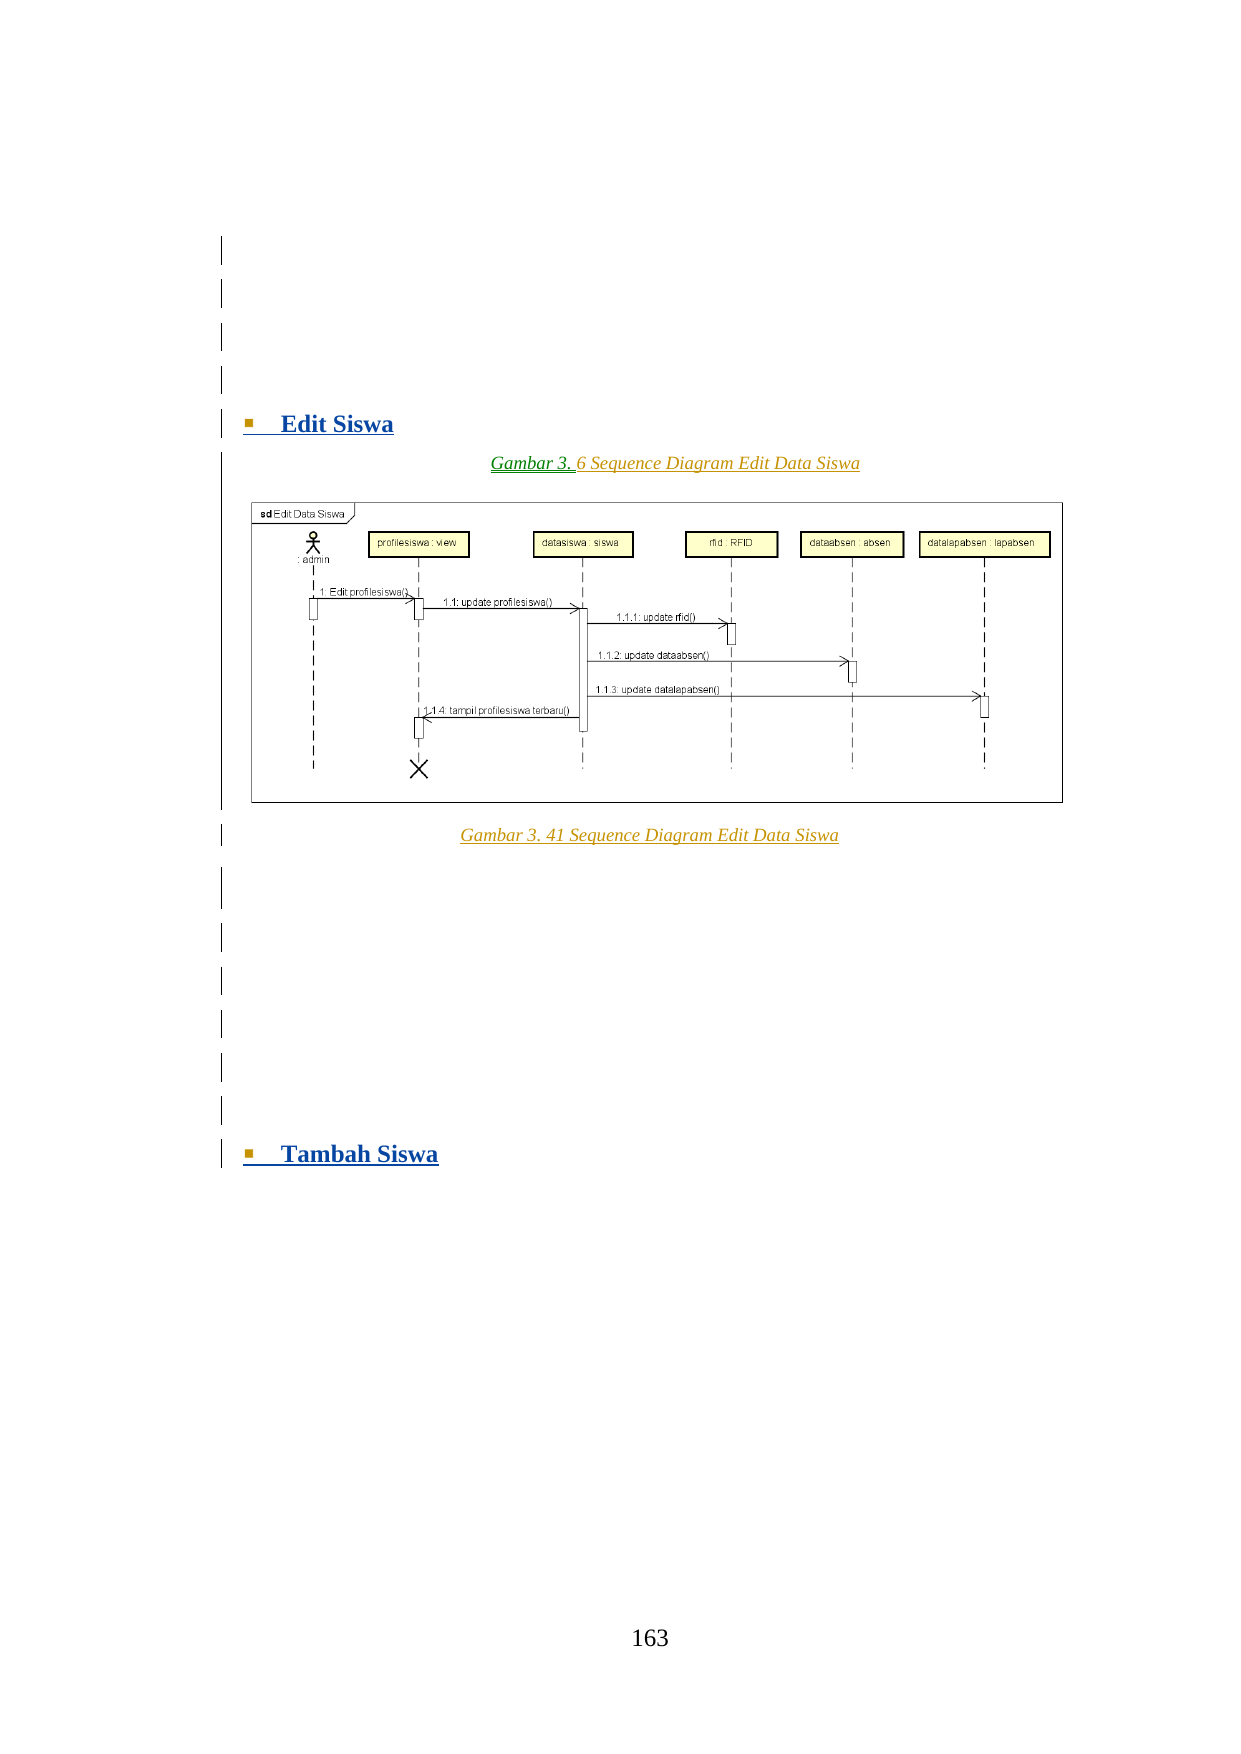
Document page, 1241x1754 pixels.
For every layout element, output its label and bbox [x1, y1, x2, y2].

picture [243, 495, 1070, 810]
